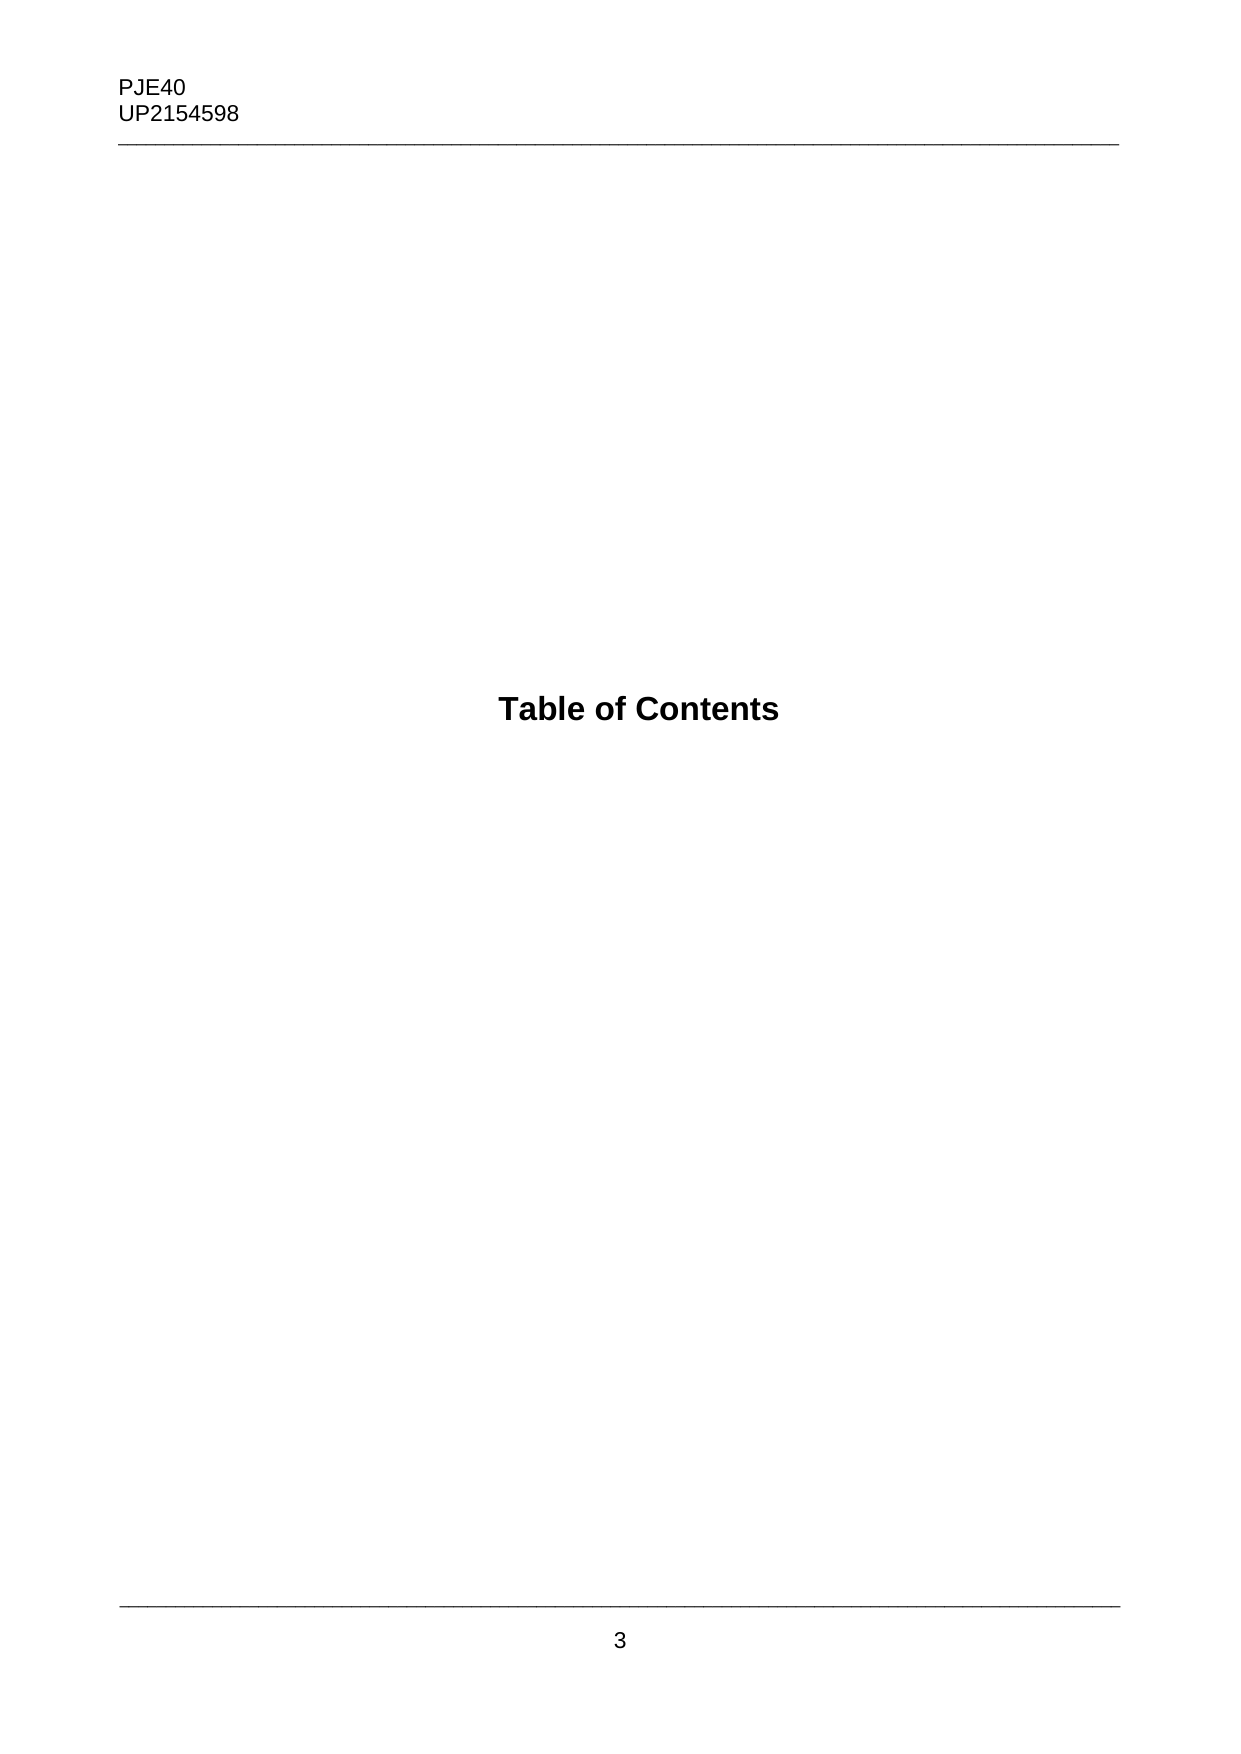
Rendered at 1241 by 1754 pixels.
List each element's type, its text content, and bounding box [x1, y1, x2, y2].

subtitle Table of Contents [156, 689, 1122, 727]
